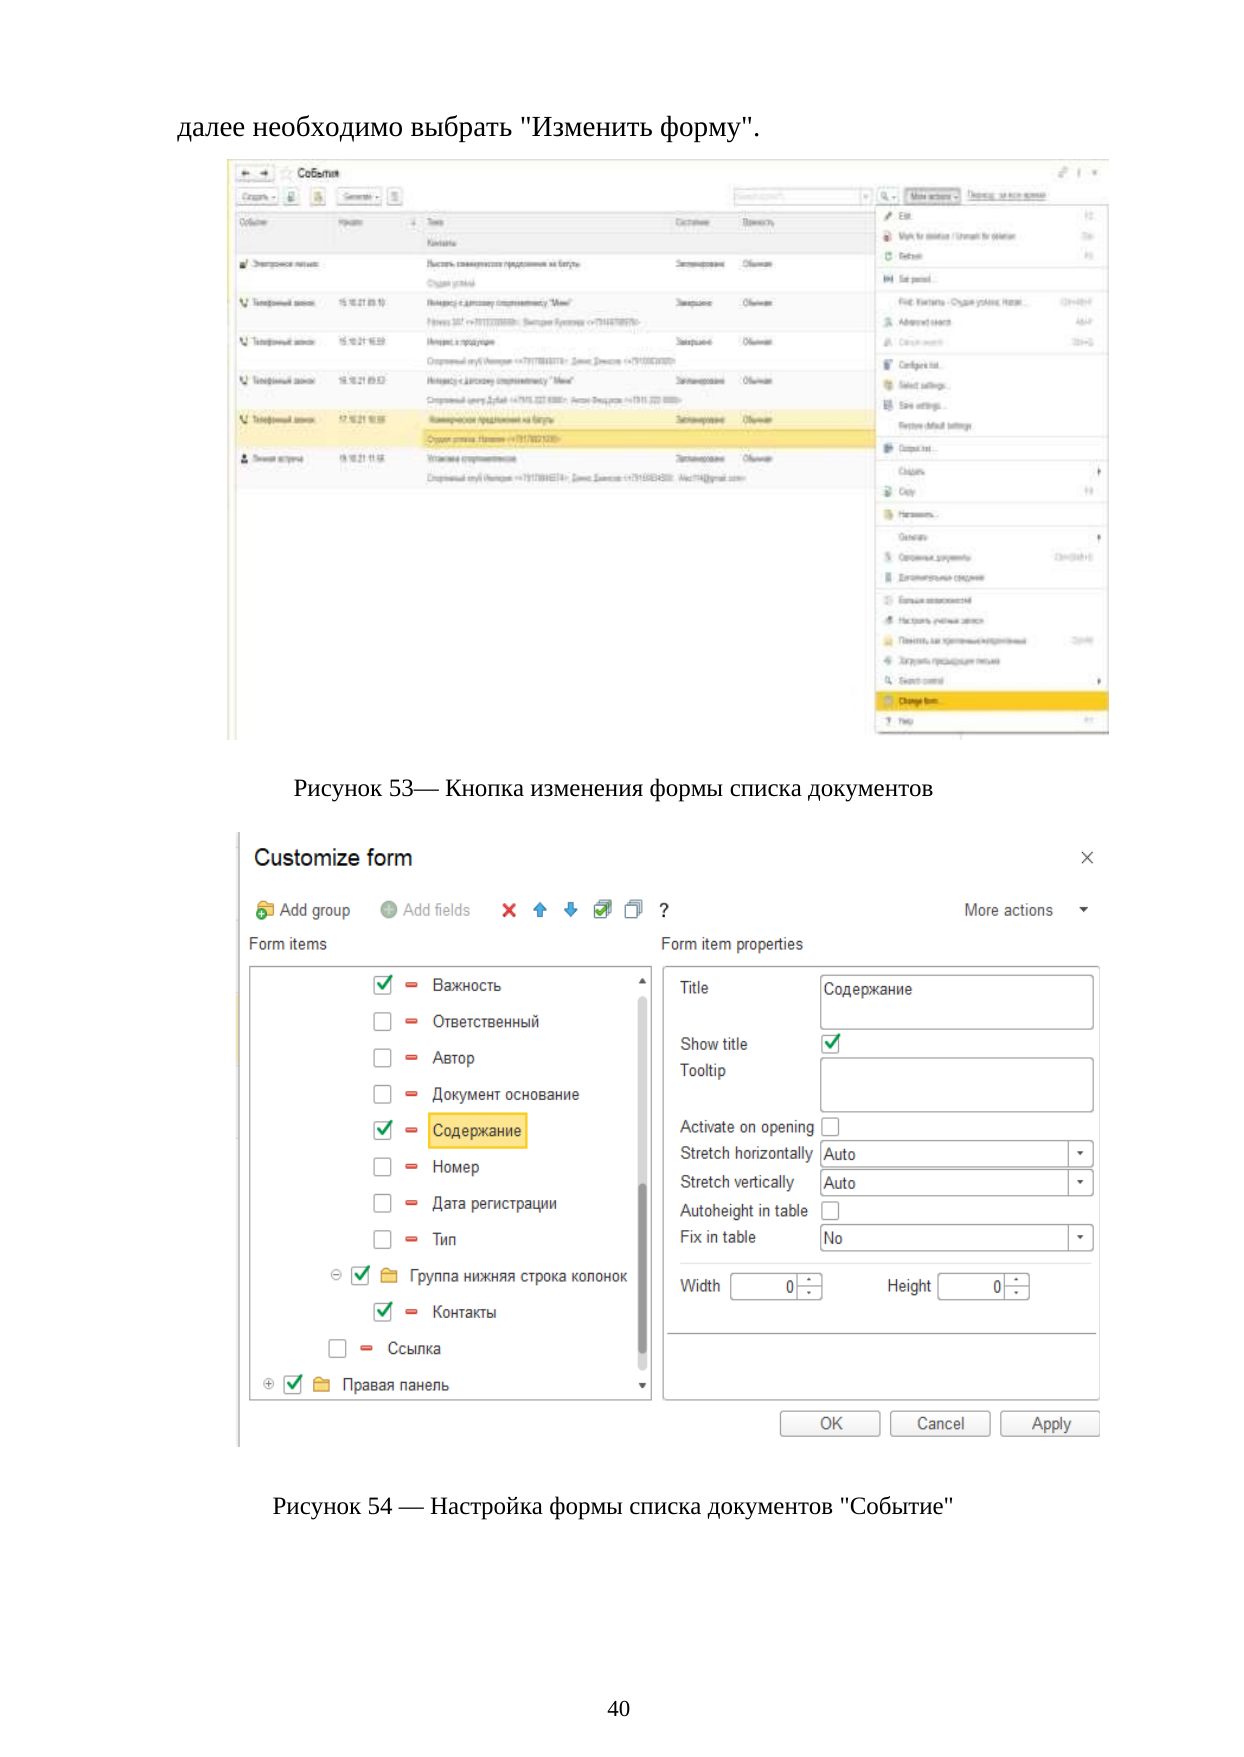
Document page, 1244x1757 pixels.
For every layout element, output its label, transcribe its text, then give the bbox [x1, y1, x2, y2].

picture [226, 159, 1109, 740]
text Рисунок 53— Кнопка изменения формы списка документов [137, 773, 1090, 802]
text далее необходимо выбрать "Изменить форму". [177, 109, 1223, 142]
picture [235, 832, 1100, 1447]
text Рисунок 54 — Настройка формы списка документов "Событие" [136, 1491, 1090, 1520]
